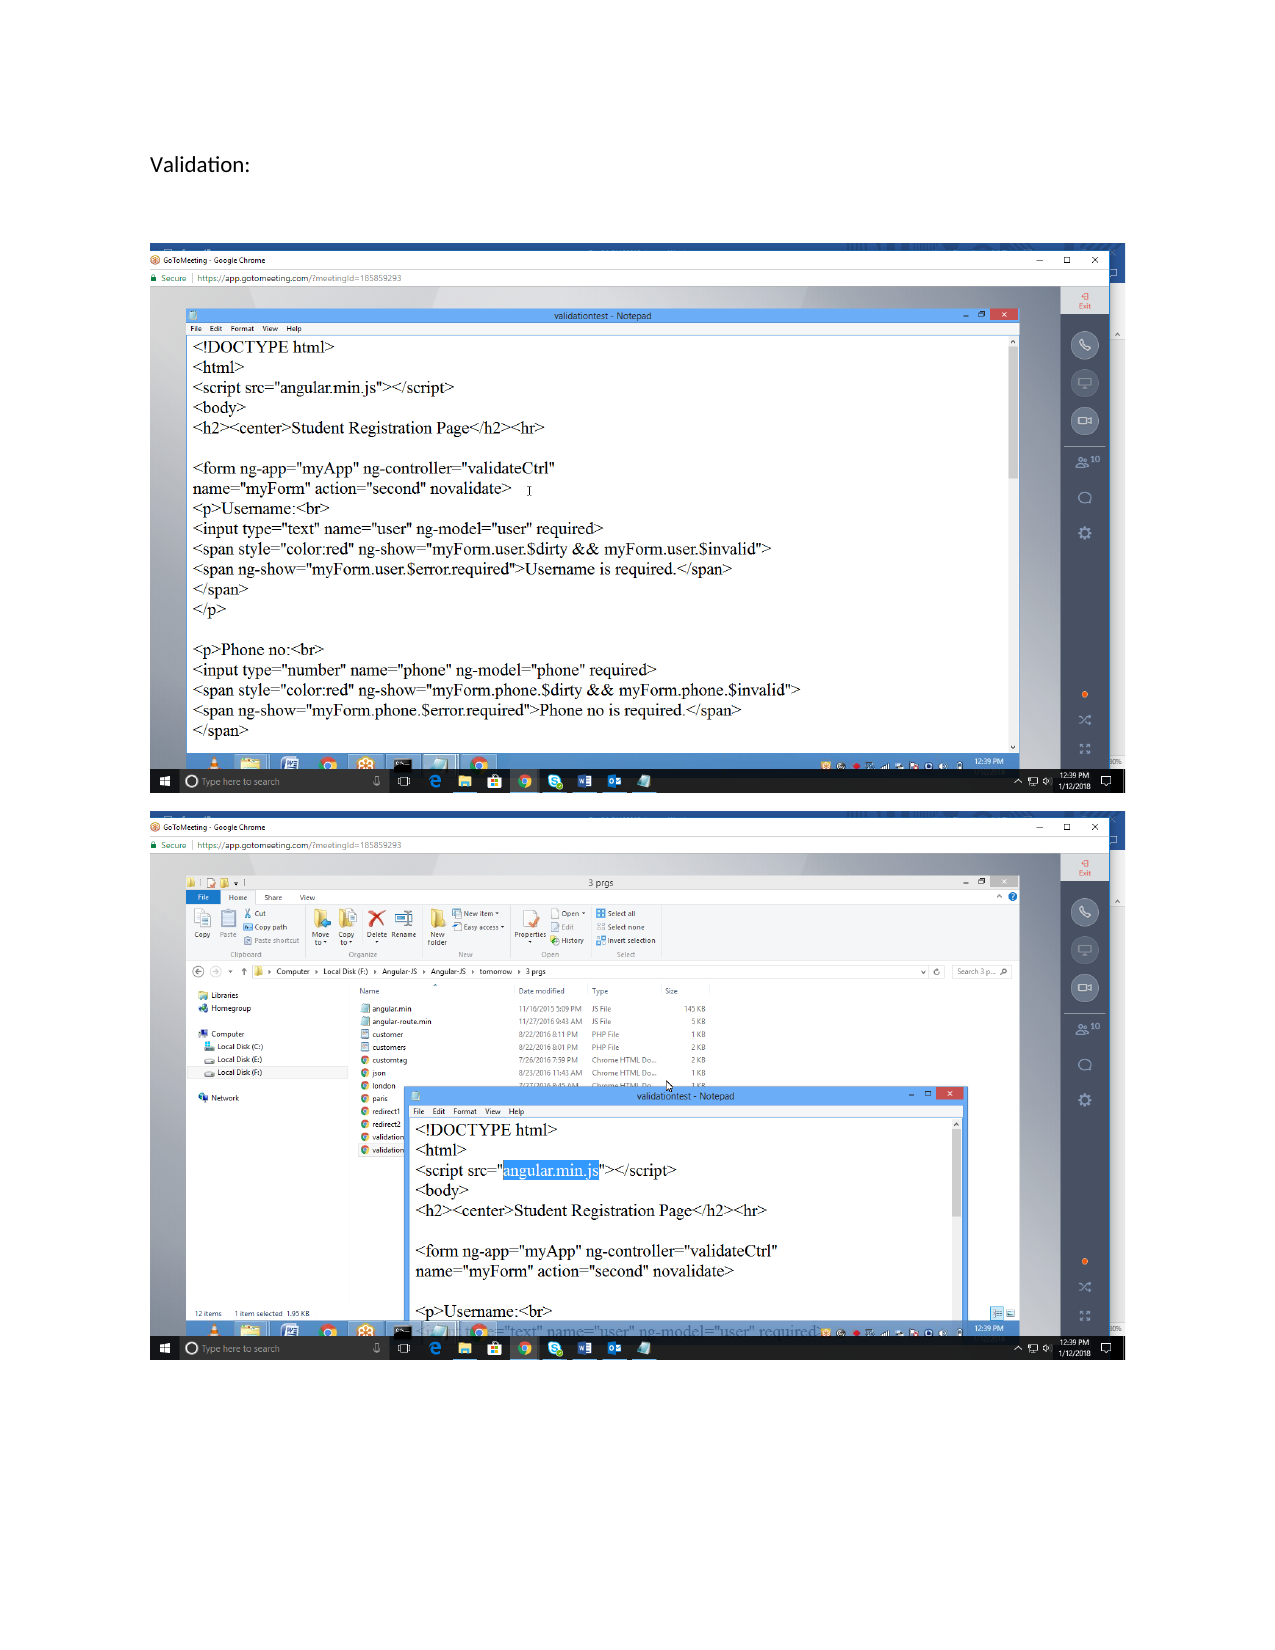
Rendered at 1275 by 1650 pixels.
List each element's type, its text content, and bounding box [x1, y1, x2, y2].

picture [150, 811, 1125, 1360]
picture [150, 243, 1125, 793]
text Validation: [150, 150, 1125, 178]
